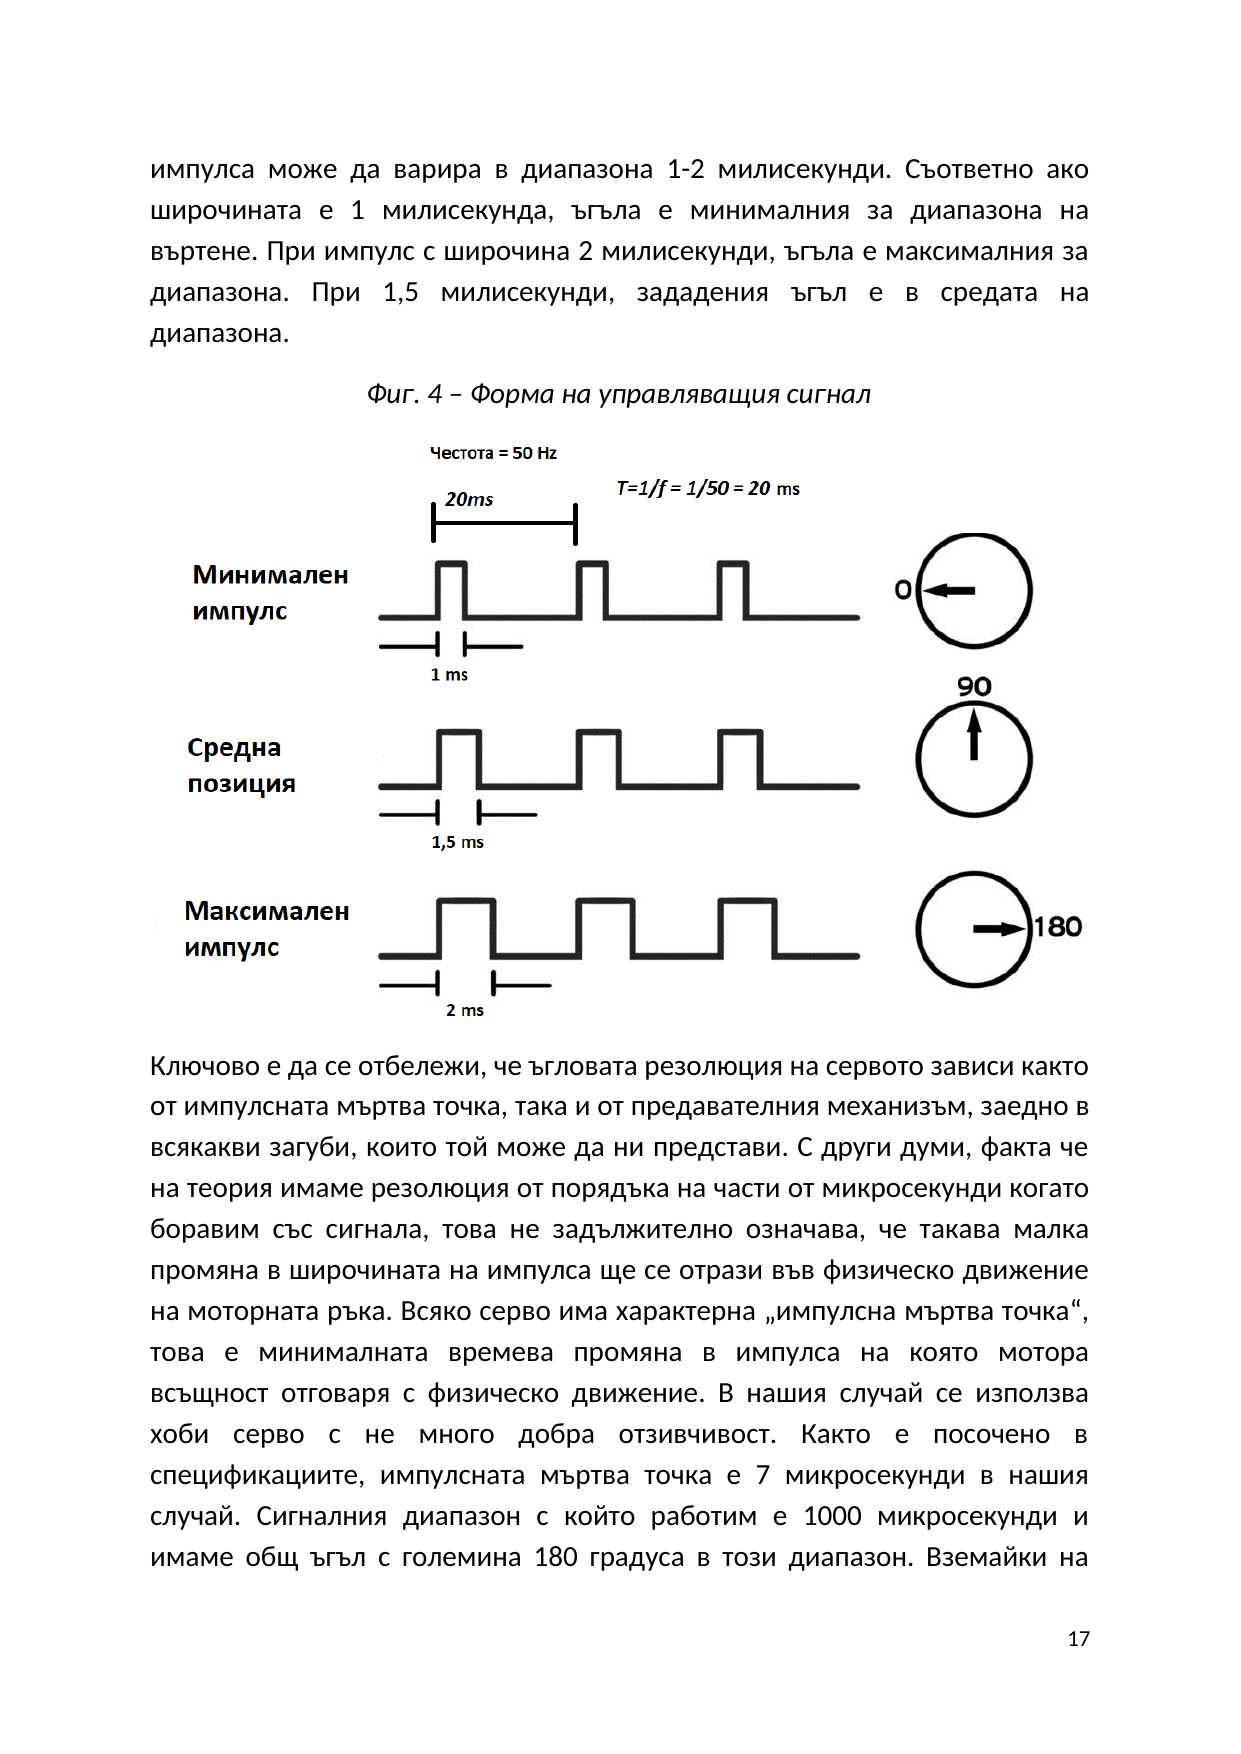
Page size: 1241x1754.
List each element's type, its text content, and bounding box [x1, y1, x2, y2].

text Фиг. 4 – Форма на управляващия сигнал [150, 376, 1090, 411]
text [150, 150, 1090, 349]
picture [150, 437, 1091, 1022]
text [150, 1047, 1090, 1573]
